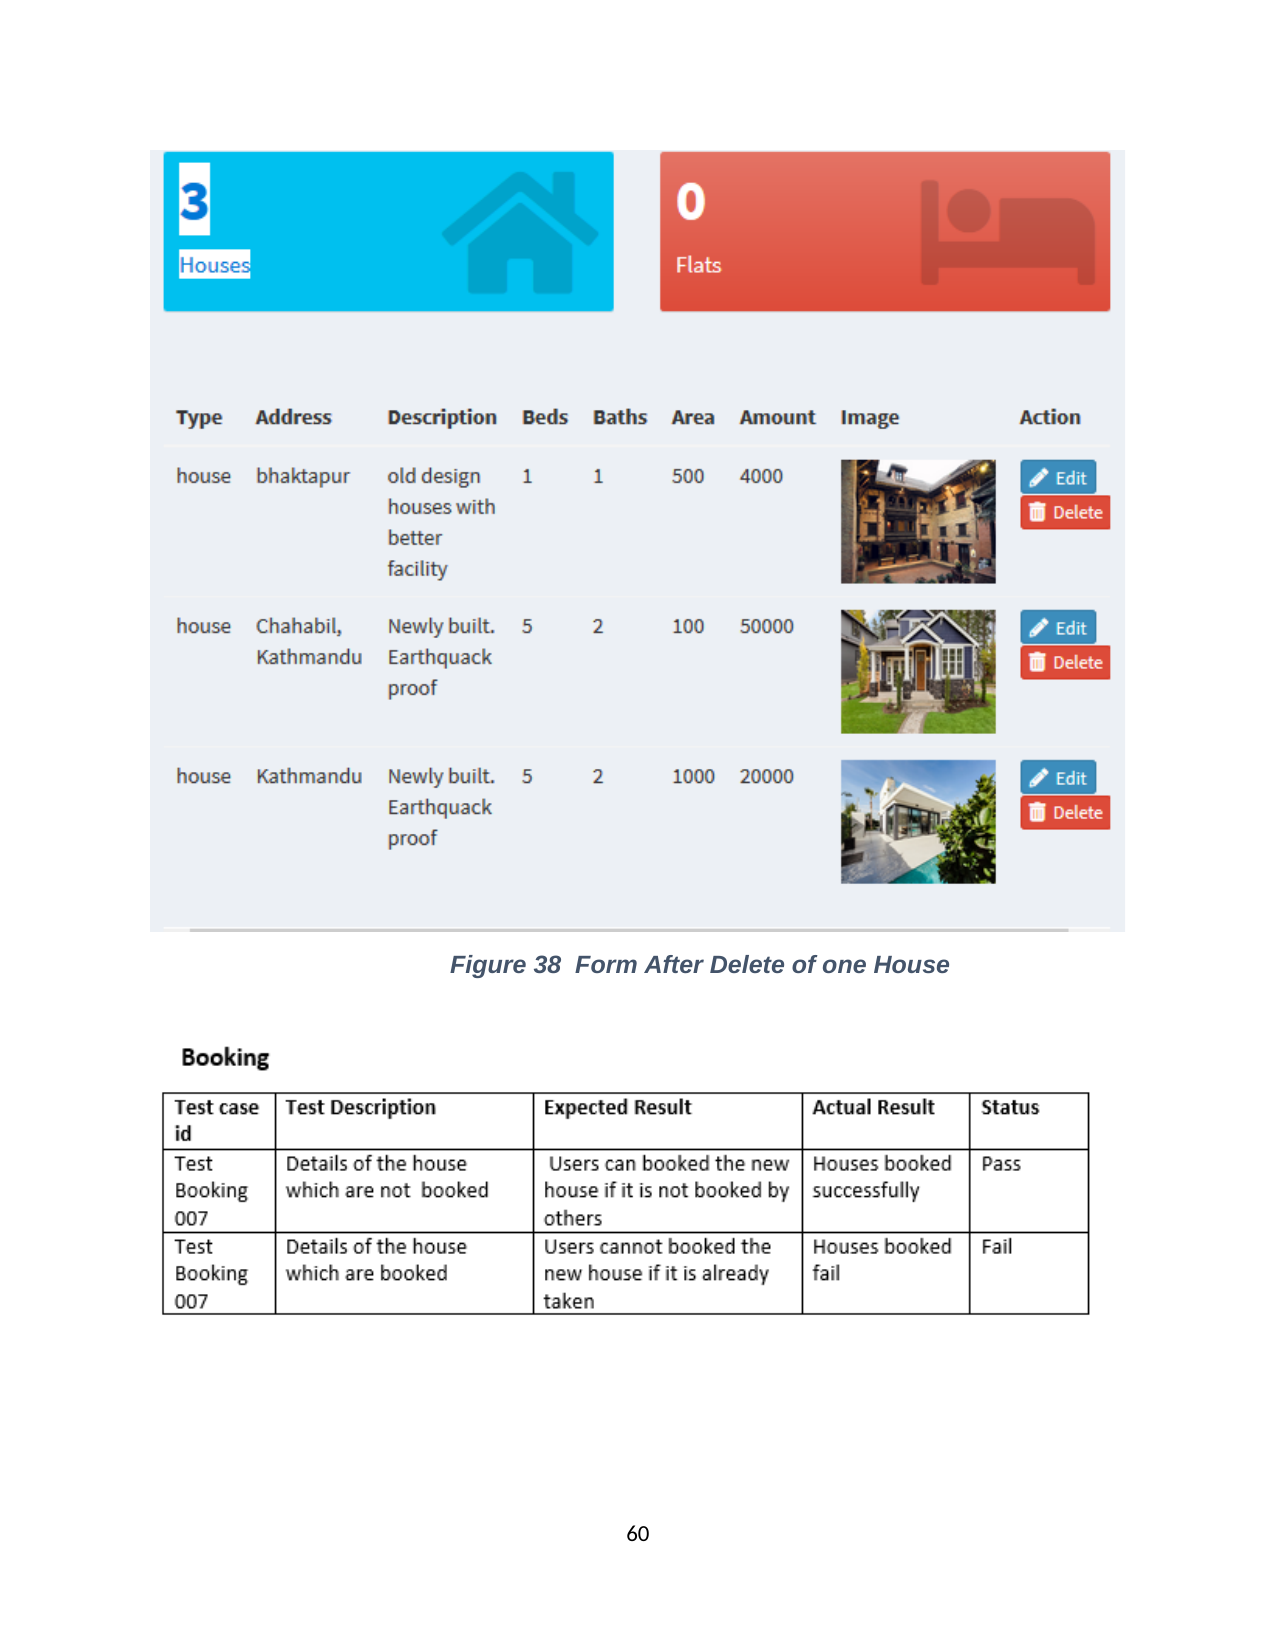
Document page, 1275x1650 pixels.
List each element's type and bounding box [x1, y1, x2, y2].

picture [150, 1044, 1099, 1326]
picture [150, 150, 1125, 932]
